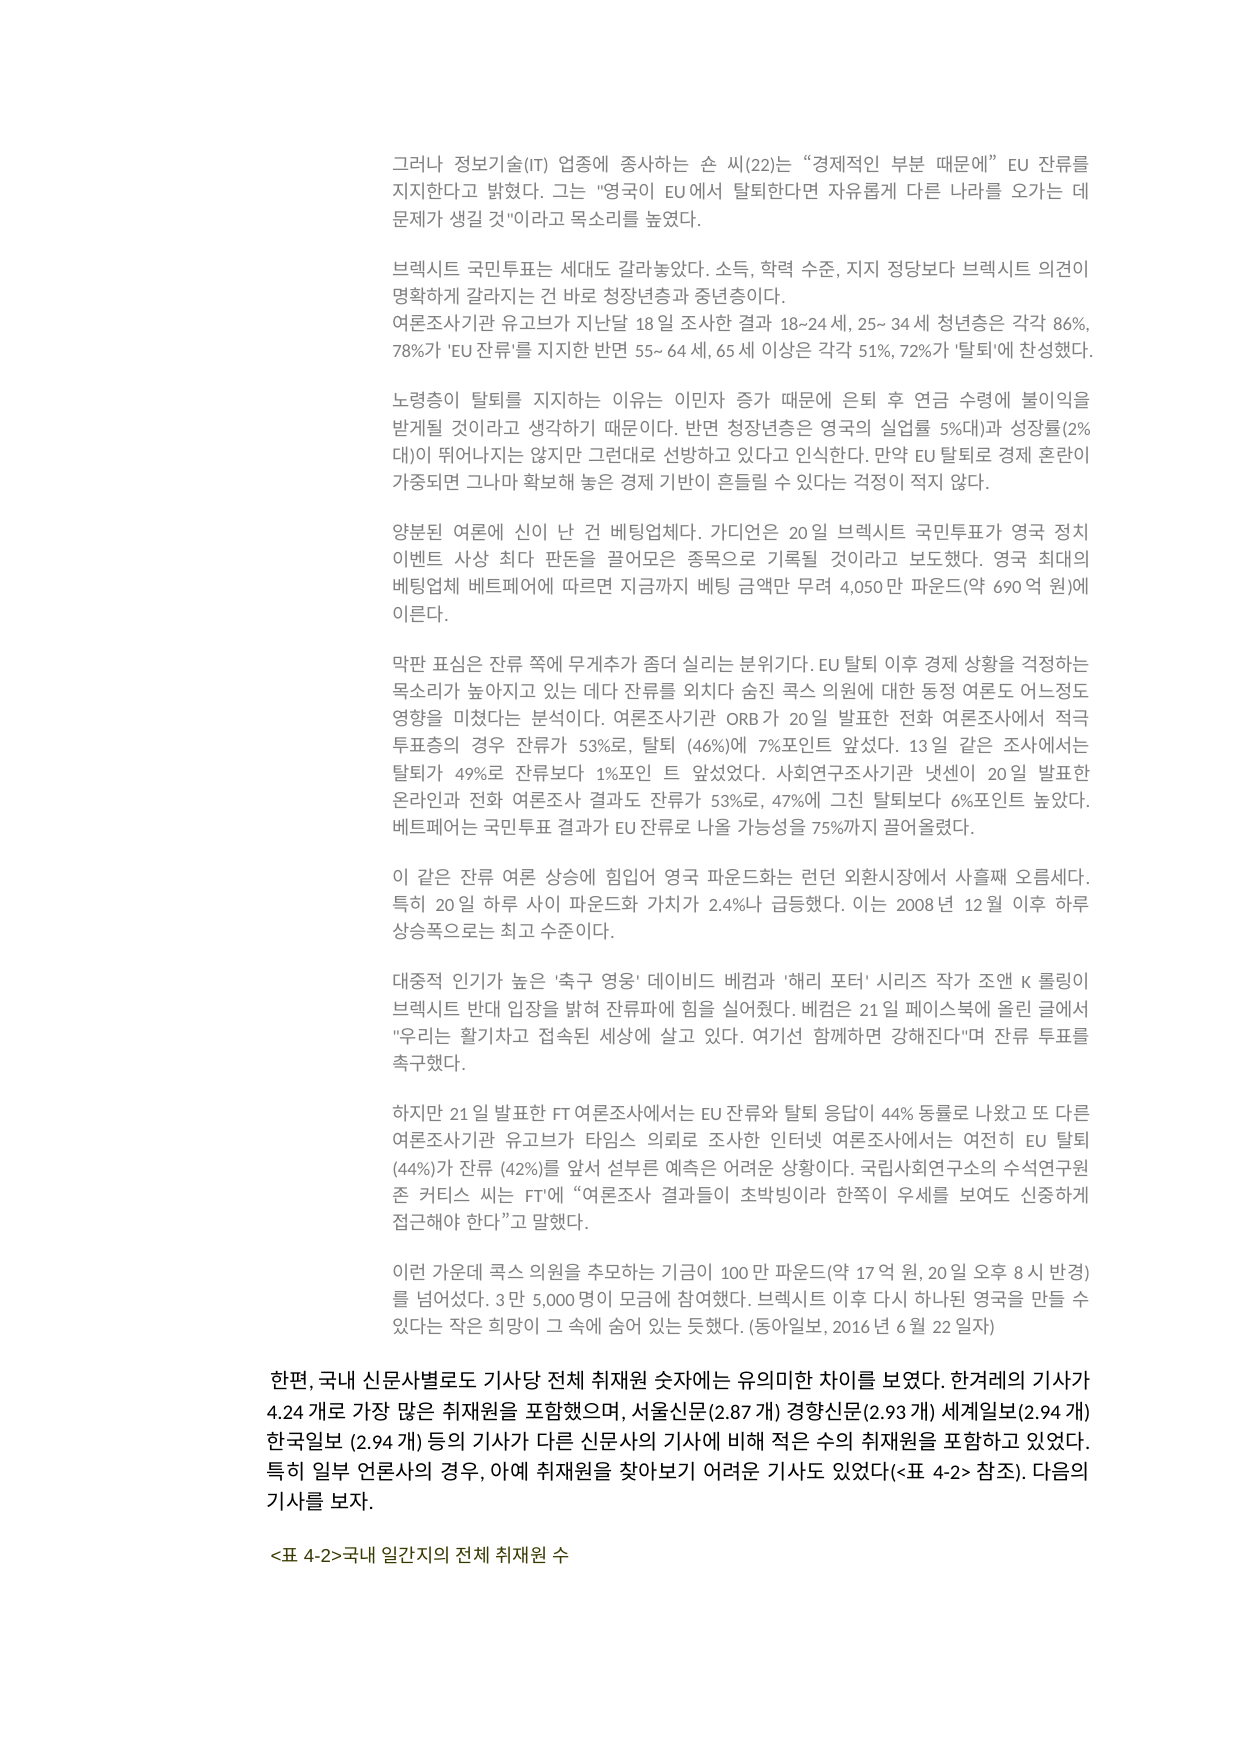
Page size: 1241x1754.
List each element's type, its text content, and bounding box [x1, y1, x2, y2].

text 대중적 인기가 높은 '축구 영웅' 데이비드 베컴과 '해리 포터' 시리즈 작가 조앤 K 롤링이 브렉시트 반대 입장을 밝혀 잔류파에 힘을 실어줬다. 베컴은 21일 페이스북에 올린 글에서 "우리는 활기차고 접속된 세상에 살고 있다. 여기선 함께하면 강해진다"며 잔류 투표를 촉구했다. [392, 967, 1090, 1076]
text 노령층이 탈퇴를 지지하는 이유는 이민자 증가 때문에 은퇴 후 연금 수령에 불이익을 받게될 것이라고 생각하기 때문이다. 반면 청장년층은 영국의 실업률 5%대)과 성장률(2%대)이 뛰어나지는 않지만 그런대로 선방하고 있다고 인식한다. 만약 EU 탈퇴로 경제 혼란이 가중되면 그나마 확보해 놓은 경제 기반이 흔들릴 수 있다는 걱정이 적지 않다. [392, 386, 1090, 495]
text 브렉시트 국민투표는 세대도 갈라놓았다. 소득, 학력 수준, 지지 정당보다 브렉시트 의견이 명확하게 갈라지는 건 바로 청장년층과 중년층이다. [392, 254, 1090, 309]
text 이런 가운데 콕스 의원을 추모하는 기금이 100만 파운드(약 17억 원, 20일 오후 8시 반경)를 넘어섰다. 3만 5,000명이 모금에 참여했다. 브렉시트 이후 다시 하나된 영국을 만들 수 있다는 작은 희망이 그 속에 숨어 있는 듯했다. (동아일보, 2016년 6월 22일자) [392, 1258, 1090, 1339]
text 여론조사기관 유고브가 지난달 18일 조사한 결과 18~24세, 25~ 34세 청년층은 각각 86%, 78%가 'EU 잔류'를 지지한 반면 55~ 64세, 65세 이상은 각각 51%, 72%가 '탈퇴'에 찬성했다. [392, 309, 1090, 363]
text 막판 표심은 잔류 쪽에 무게추가 좀더 실리는 분위기다. EU 탈퇴 이후 경제 상황을 걱정하는 목소리가 높아지고 있는 데다 잔류를 외치다 숨진 콕스 의원에 대한 동정 여론도 어느정도 영향을 미쳤다는 분석이다. 여론조사기관 ORB가 20일 발표한 전화 여론조사에서 적극 투표층의 경우 잔류가 53%로, 탈퇴 (46%)에 7%포인트 앞섰다. 13일 같은 조사에서는 탈퇴가 49%로 잔류보다 1%포인 트 앞섰었다. 사회연구조사기관 냇센이 20일 발표한 온라인과 전화 여론조사 결과도 잔류가 53%로, 47%에 그친 탈퇴보다 6%포인트 높았다. 베트페어는 국민투표 결과가 EU 잔류로 나올 가능성을 75%까지 끌어올렸다. [392, 649, 1090, 840]
text 하지만 21일 발표한 FT 여론조사에서는 EU 잔류와 탈퇴 응답이 44% 동률로 나왔고 또 다른 여론조사기관 유고브가 타임스 의뢰로 조사한 인터넷 여론조사에서는 여전히 EU 탈퇴 (44%)가 잔류 (42%)를 앞서 섣부른 예측은 어려운 상황이다. 국립사회연구소의 수석연구원 존 커티스 씨는 FT'에 “여론조사 결과들이 초박빙이라 한쪽이 우세를 보여도 신중하게 접근해야 한다”고 말했다. [392, 1099, 1090, 1235]
text 한편, 국내 신문사별로도 기사당 전체 취재원 숫자에는 유의미한 차이를 보였다. 한겨레의 기사가 4.24개로 가장 많은 취재원을 포함했으며, 서울신문(2.87개) 경향신문(2.93개) 세계일보(2.94개) 한국일보 (2.94개) 등의 기사가 다른 신문사의 기사에 비해 적은 수의 취재원을 포함하고 있었다. 특히 일부 언론사의 경우, 아예 취재원을 찾아보기 어려운 기사도 있었다(<표 4-2> 참조). 다음의 기사를 보자. [267, 1365, 1090, 1516]
text 이 같은 잔류 여론 상승에 힘입어 영국 파운드화는 런던 외환시장에서 사흘째 오름세다. 특히 20일 하루 사이 파운드화 가치가 2.4%나 급등했다. 이는 2008년 12월 이후 하루 상승폭으로는 최고 수준이다. [392, 863, 1090, 944]
text <표 4-2>국내 일간지의 전체 취재원 수 [267, 1541, 1090, 1568]
text 그러나 정보기술(IT) 업종에 종사하는 숀 씨(22)는 “경제적인 부분 때문에” EU 잔류를 지지한다고 밝혔다. 그는 "영국이 EU에서 탈퇴한다면 자유롭게 다른 나라를 오가는 데 문제가 생길 것"이라고 목소리를 높였다. [392, 150, 1090, 232]
text 양분된 여론에 신이 난 건 베팅업체다. 가디언은 20일 브렉시트 국민투표가 영국 정치 이벤트 사상 최다 판돈을 끌어모은 종목으로 기록될 것이라고 보도했다. 영국 최대의 베팅업체 베트페어에 따르면 지금까지 베팅 금액만 무려 4,050만 파운드(약 690억 원)에 이른다. [392, 518, 1090, 627]
